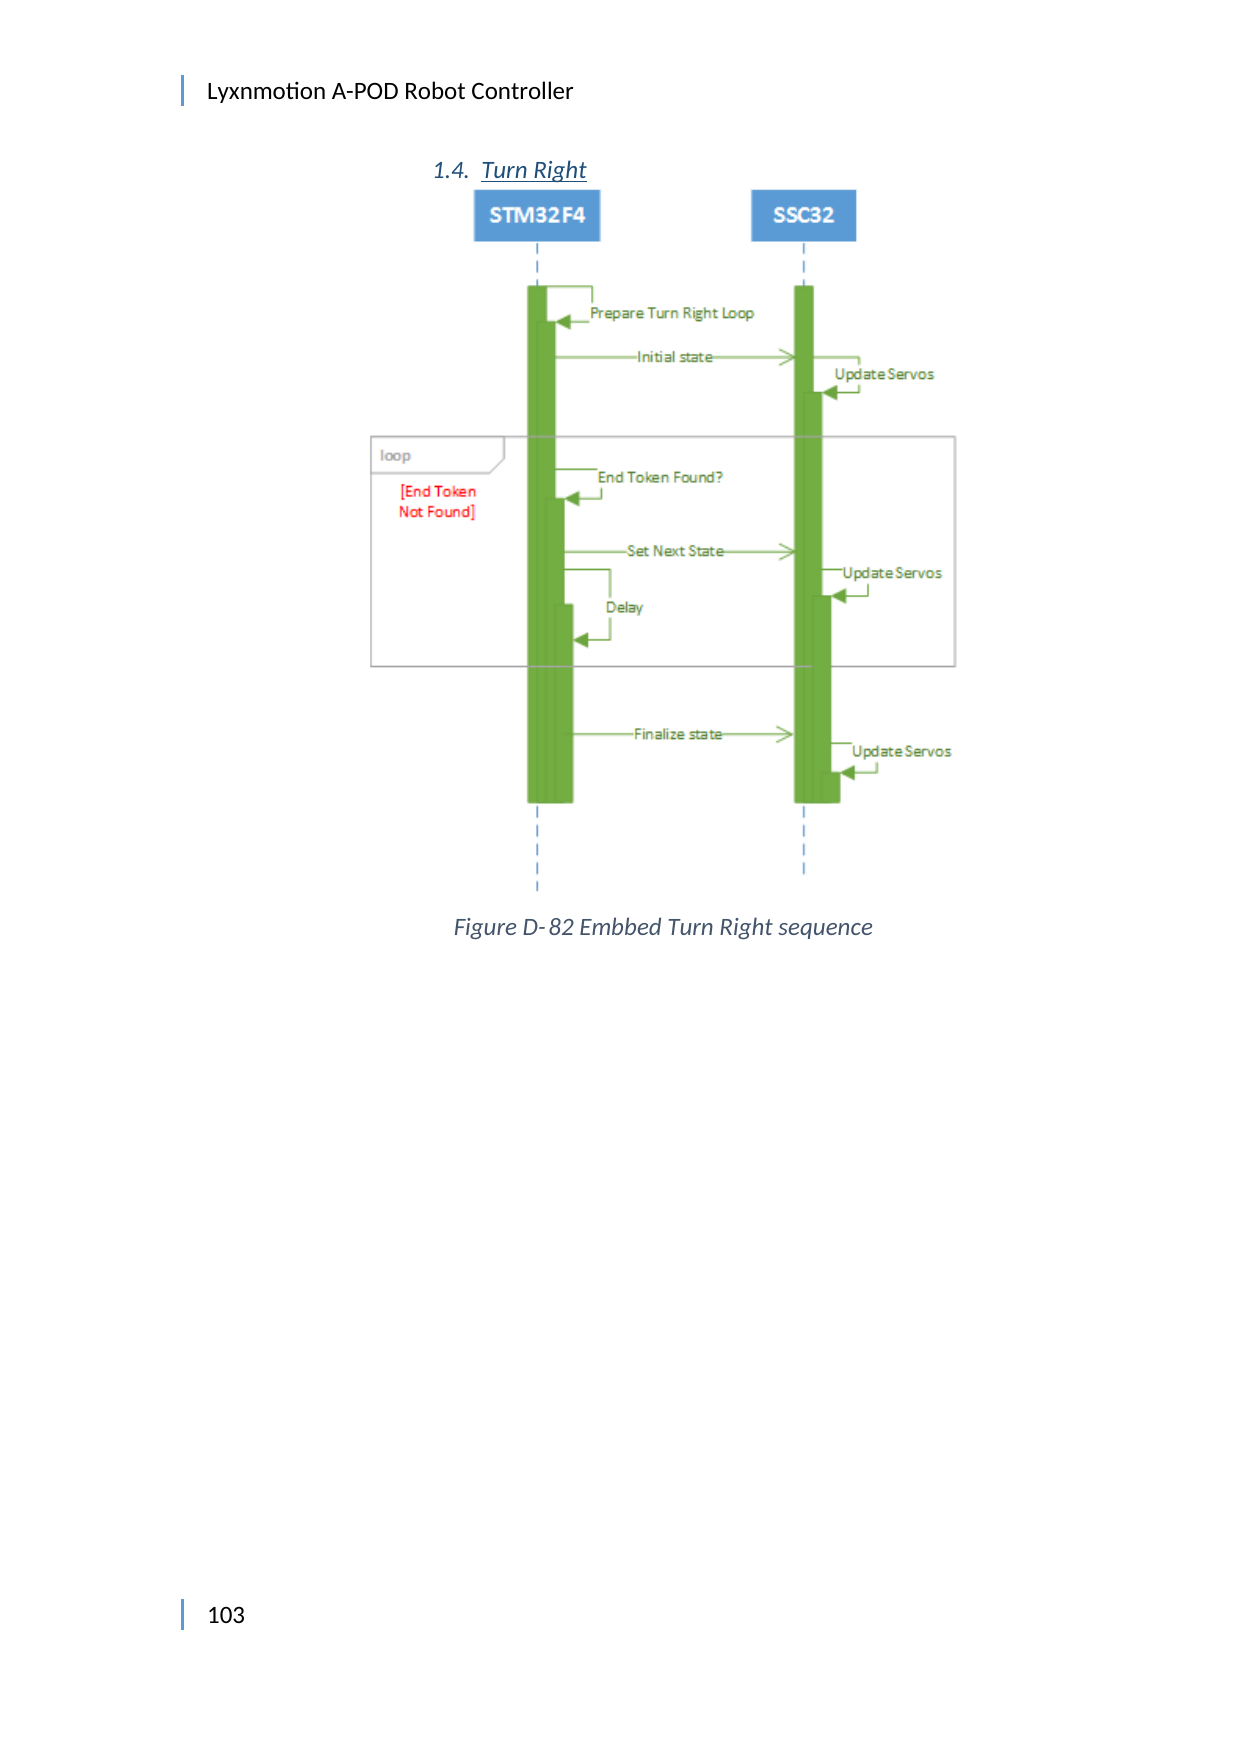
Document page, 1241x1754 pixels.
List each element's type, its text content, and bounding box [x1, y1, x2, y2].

text Figure D-50 Embbed Turn Right sequence [207, 911, 1122, 942]
subtitle Turn Right [432, 155, 1122, 185]
picture [369, 187, 959, 893]
